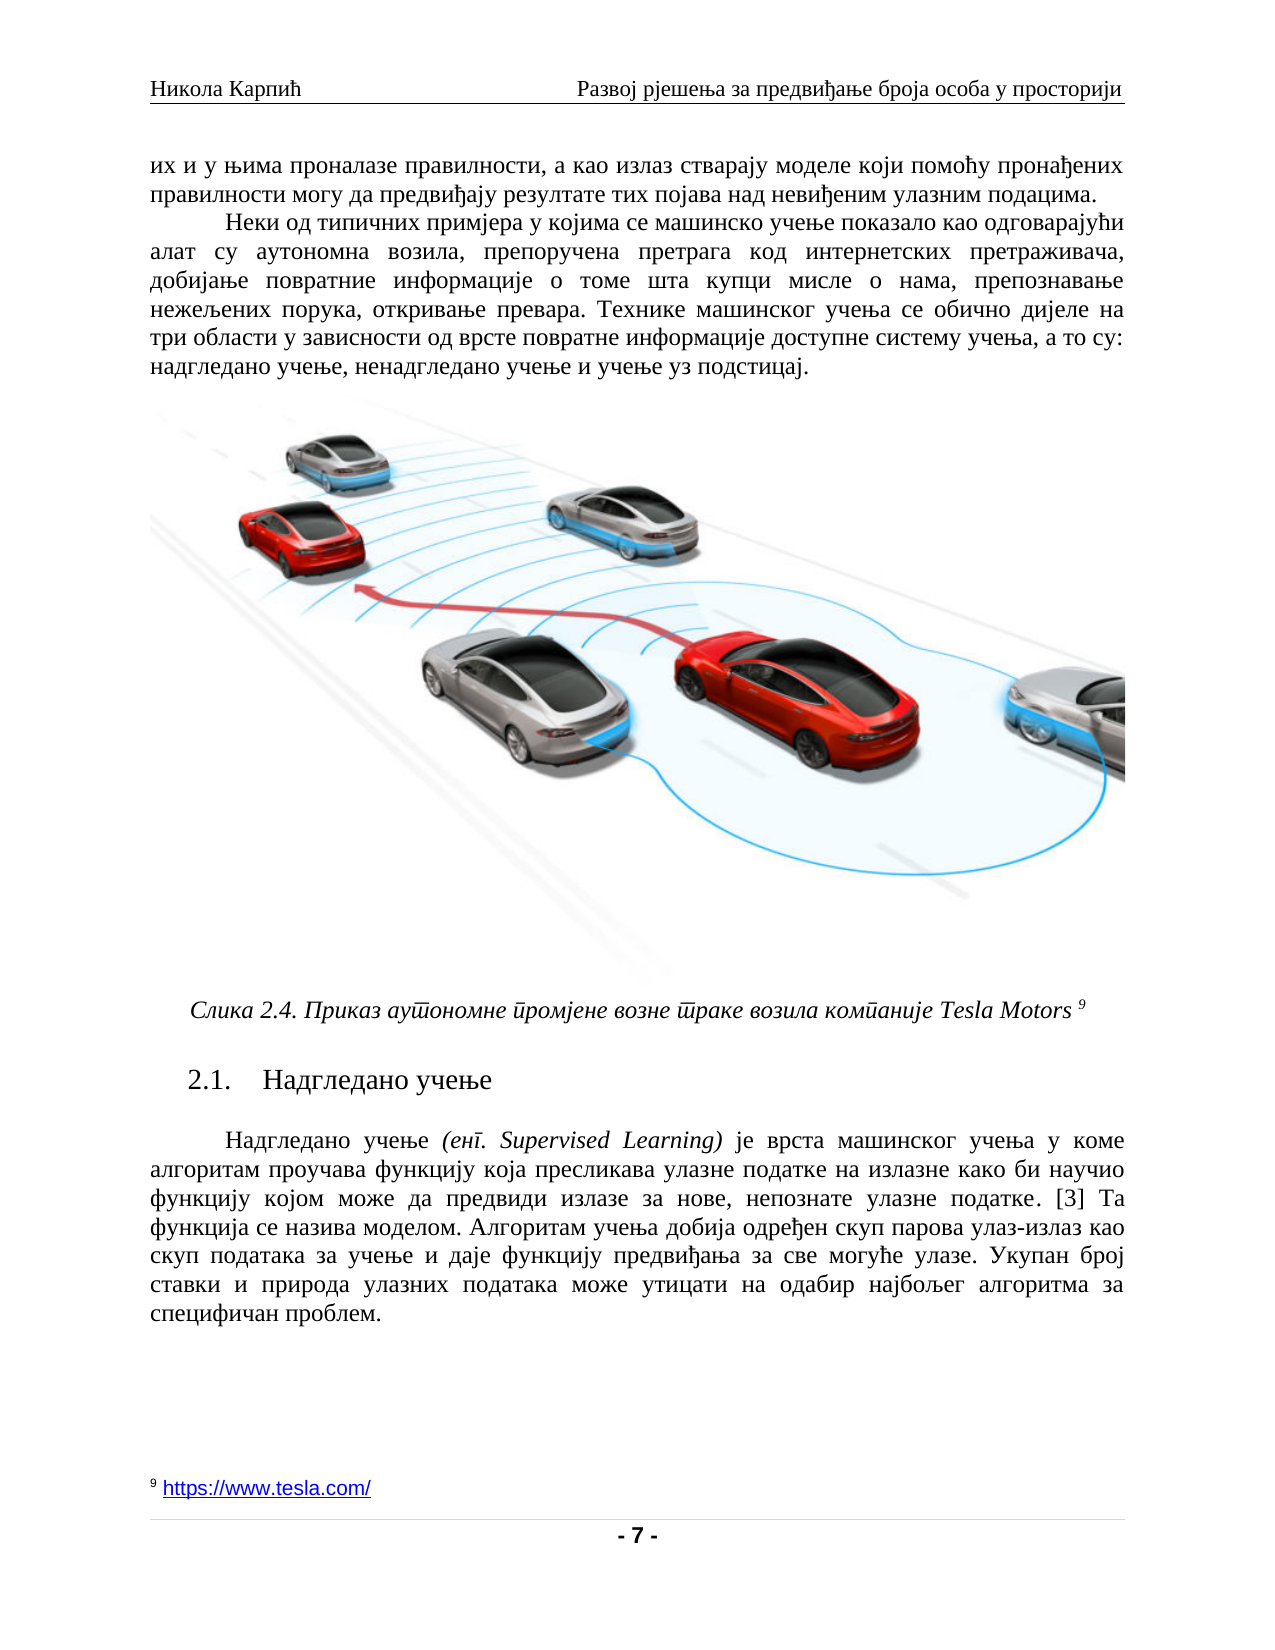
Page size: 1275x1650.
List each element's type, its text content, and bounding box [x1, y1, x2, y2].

text Слика 2.4. Приказ аутономне промјене возне траке возила компаније Tesla Motors [150, 996, 1125, 1024]
picture [150, 380, 1125, 996]
subtitle Надгледано учење [187, 1062, 1125, 1095]
text Неки од типичних примјера у којима се машинско учење показало као одговарајући алат су аутономна возила, препоручена претрага код интернетских претраживача, добијање повратние информације о томе шта купци мисле о нама, препознавање нежељених порука, откривање превара. Технике машинског учења се обично дијеле на три области у зависности од врсте повратне информације доступне систему учења, а то су: надгледано учење, ненадгледано учење и учење уз подстицај. [150, 207, 1125, 380]
text Надгледано учење (енг. Supervised Learning) је врста машинског учења у коме алгоритам проучава функцију која пресликава улазне податке на излазне како би научио функцију којом може да предвиди излазе за нове, непознате улазне податке. Та функција се назива моделом. Алгоритам учења добија одређен скуп парова улаз-излаз као скуп података за учење и даје функцију предвиђања за све могуће улазе. Укупан број ставки и природа улазних података може утицати на одабир најбољег алгоритма за специфичан проблем. [150, 1125, 1125, 1327]
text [150, 150, 1125, 207]
